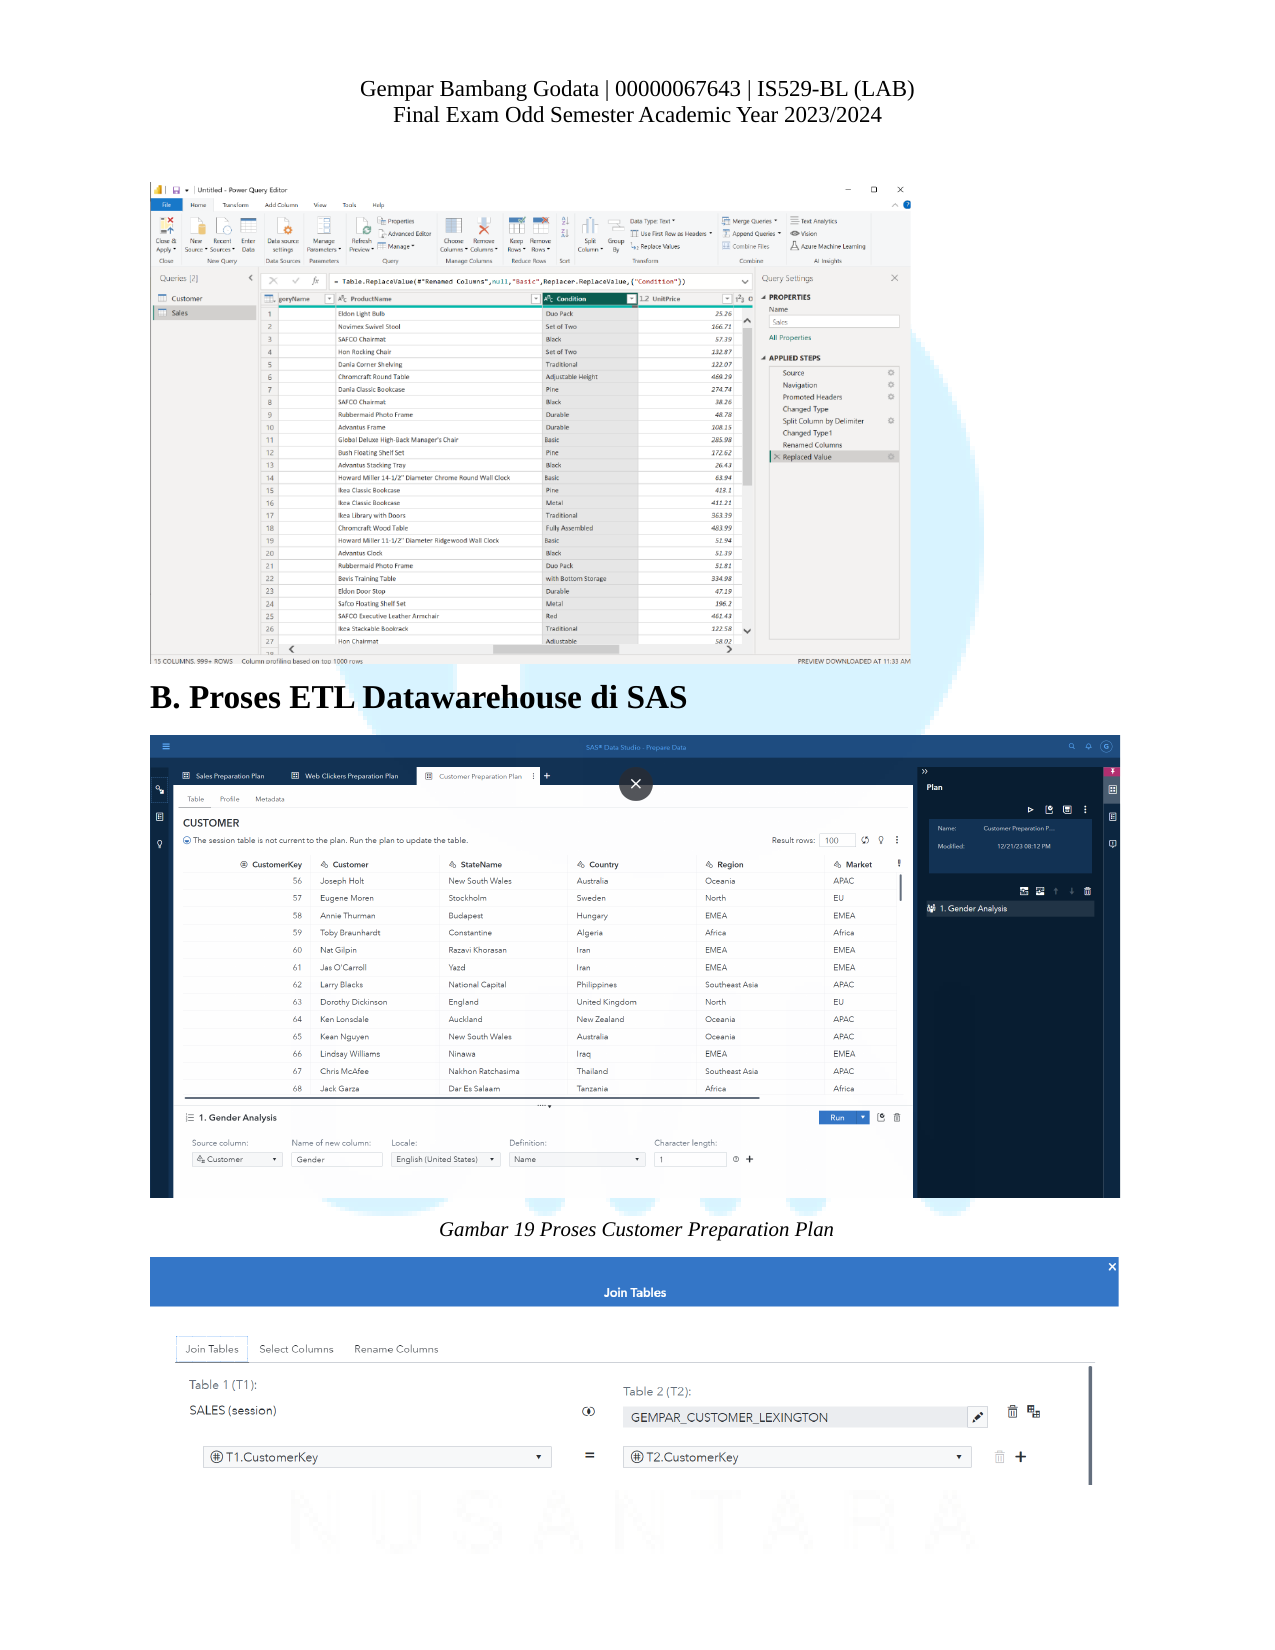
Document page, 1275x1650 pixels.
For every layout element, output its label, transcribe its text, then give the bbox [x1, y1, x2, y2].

picture [150, 182, 911, 664]
picture [150, 1257, 1119, 1485]
picture [150, 735, 1121, 1198]
text B. Proses ETL Datawarehouse di SAS [150, 678, 1125, 716]
